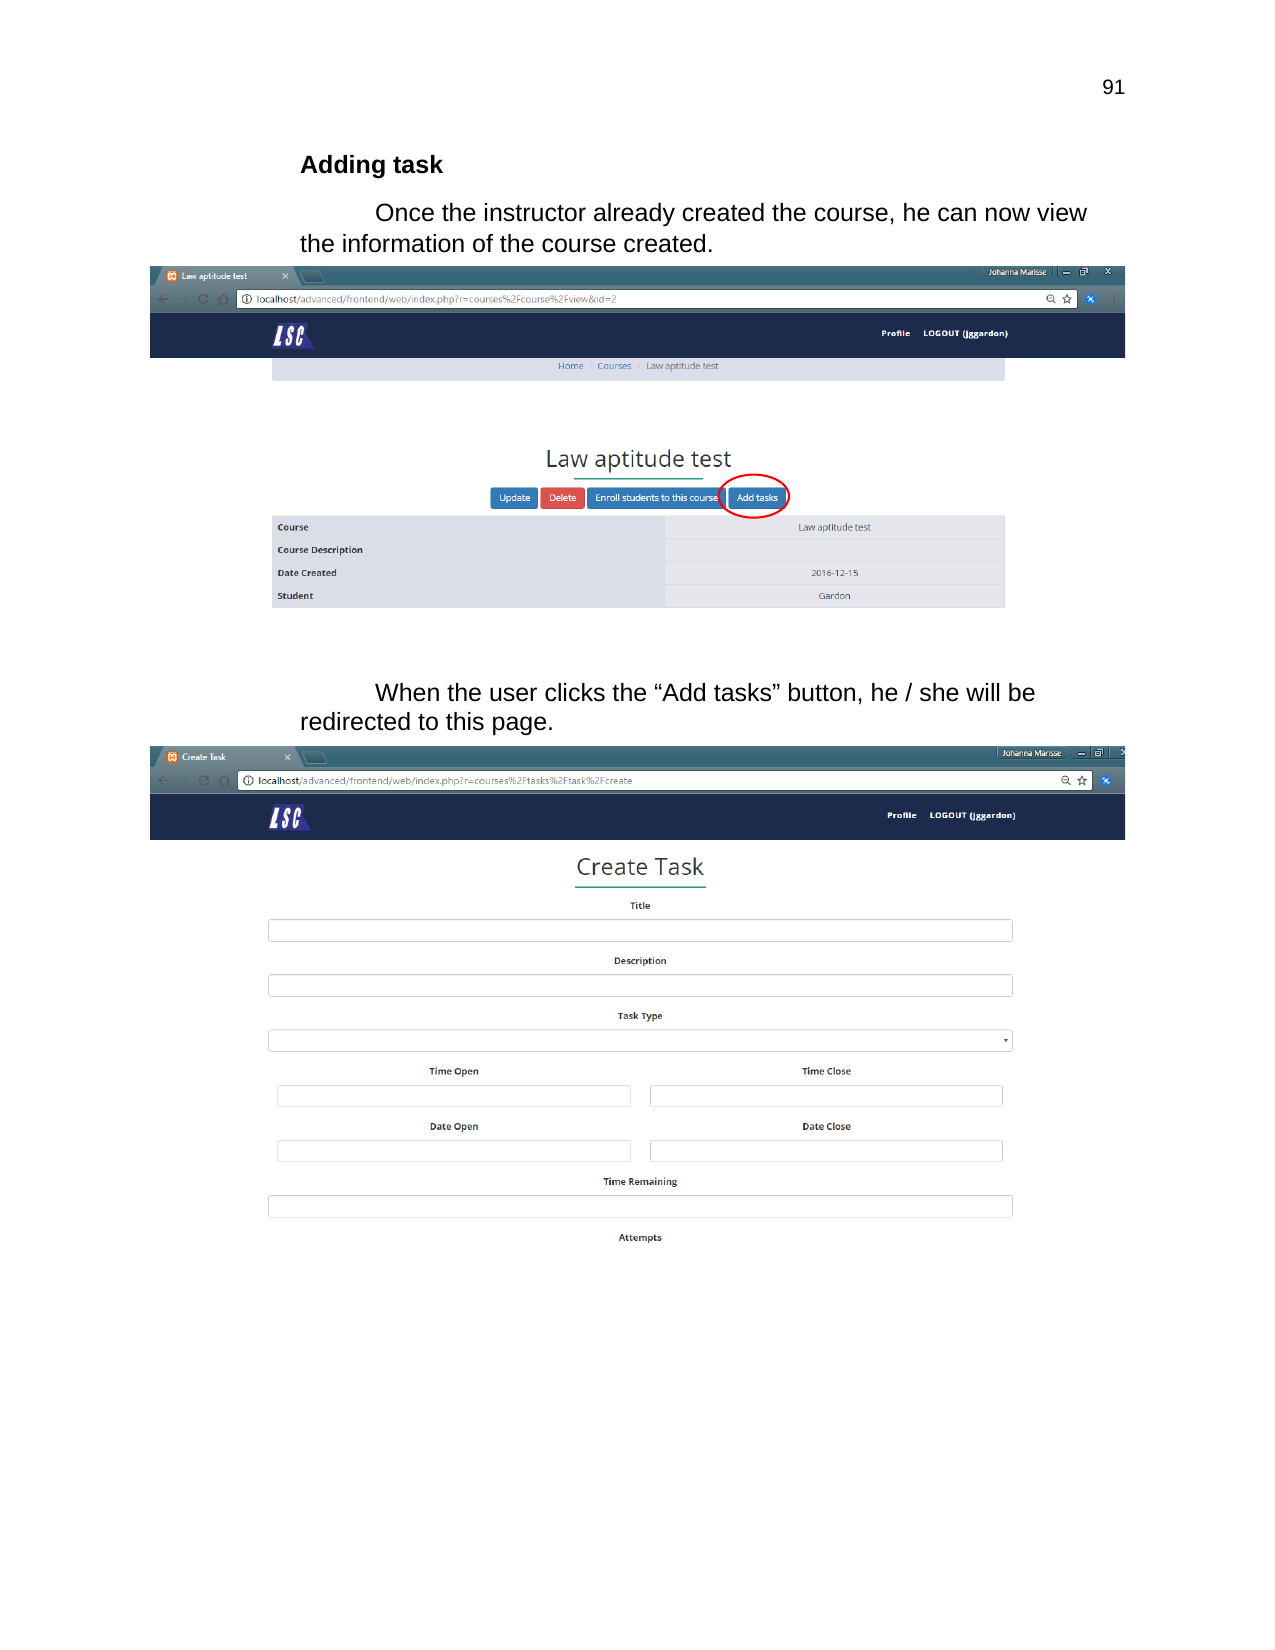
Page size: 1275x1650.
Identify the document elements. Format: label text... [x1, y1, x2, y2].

text When the user clicks the “Add tasks” button, he / she will be redirected to this page. [300, 678, 1125, 736]
picture [150, 266, 1125, 649]
text Adding task [150, 150, 1125, 179]
picture [150, 746, 1125, 1244]
text Once the instructor already created the course, he can now view the information of the course created. [300, 198, 1125, 257]
